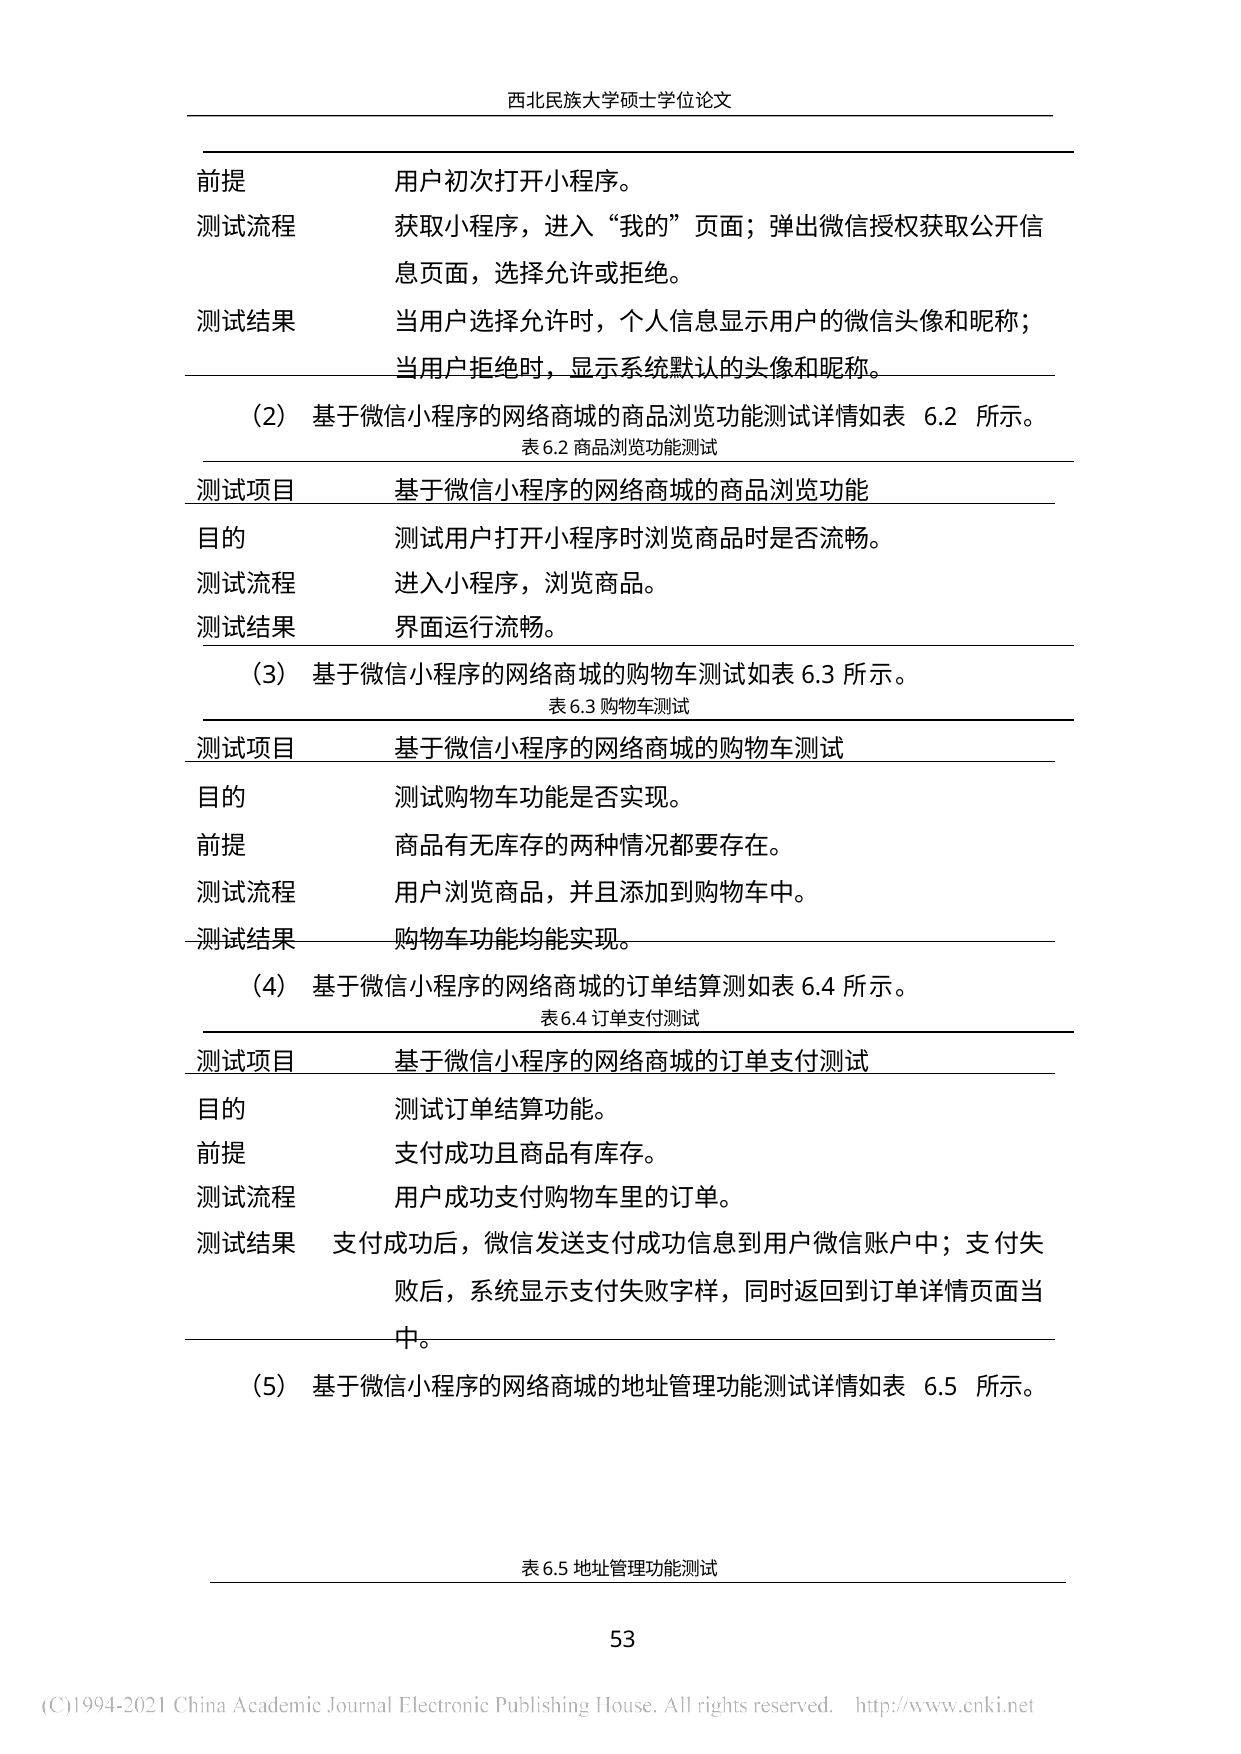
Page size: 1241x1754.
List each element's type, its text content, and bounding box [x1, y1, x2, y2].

text 测试项目 基于微信小程序的网络商城的订单支付测试目的 测试订单结算功能。 [196, 1041, 869, 1125]
list 基于微信小程序的网络商城的购物车测试如表 6.3 所示。 [237, 654, 1096, 691]
text 测试结果 支付成功后，微信发送支付成功信息到用户微信账户中；支付失败后，系统显示支付失败字样，同时返回到订单详情页面当中。 [196, 1224, 1044, 1354]
text 测试项目 基于微信小程序的网络商城的购物车测试目的 测试购物车功能是否实现。 [196, 729, 844, 813]
text 测试项目 基于微信小程序的网络商城的商品浏览功能 目的 测试用户打开小程序时浏览商品时是否流畅。 [196, 471, 894, 555]
text 表 6.4 订单支付测试 [162, 1003, 1078, 1030]
picture [855, 1696, 1034, 1717]
list 基于微信小程序的网络商城的商品浏览功能测试详情如表 6.2 所示。 [237, 396, 1096, 433]
list 基于微信小程序的网络商城的订单结算测如表 6.4 所示。 [237, 967, 1096, 1003]
list 基于微信小程序的网络商城的地址管理功能测试详情如表 6.5 所示。 [237, 1366, 1096, 1402]
text 表 6.5 地址管理功能测试 [162, 1554, 1078, 1581]
text 测试结果 界面运行流畅。 [196, 608, 1096, 644]
text 表 6.2 商品浏览功能测试 [162, 433, 1078, 460]
picture [42, 1696, 832, 1717]
text 前提 商品有无库存的两种情况都要存在。 测试流程 用户浏览商品，并且添加到购物车中。测试结果 购物车功能均能实现。 [196, 825, 819, 956]
text 前提 用户初次打开小程序。 [196, 161, 1096, 197]
text 表 6.3 购物车测试 [162, 691, 1078, 718]
text 前提 支付成功且商品有库存。 [196, 1137, 1096, 1168]
text 测试结果 当用户选择允许时，个人信息显示用户的微信头像和昵称； 当用户拒绝时，显示系统默认的头像和昵称。 [196, 301, 1044, 384]
text 测试流程 进入小程序，浏览商品。 [196, 567, 1096, 598]
text 测试流程 获取小程序，进入“我的”页面；弹出微信授权获取公开信息页面，选择允许或拒绝。 [196, 207, 1044, 290]
text 测试流程 用户成功支付购物车里的订单。 [196, 1178, 1096, 1214]
